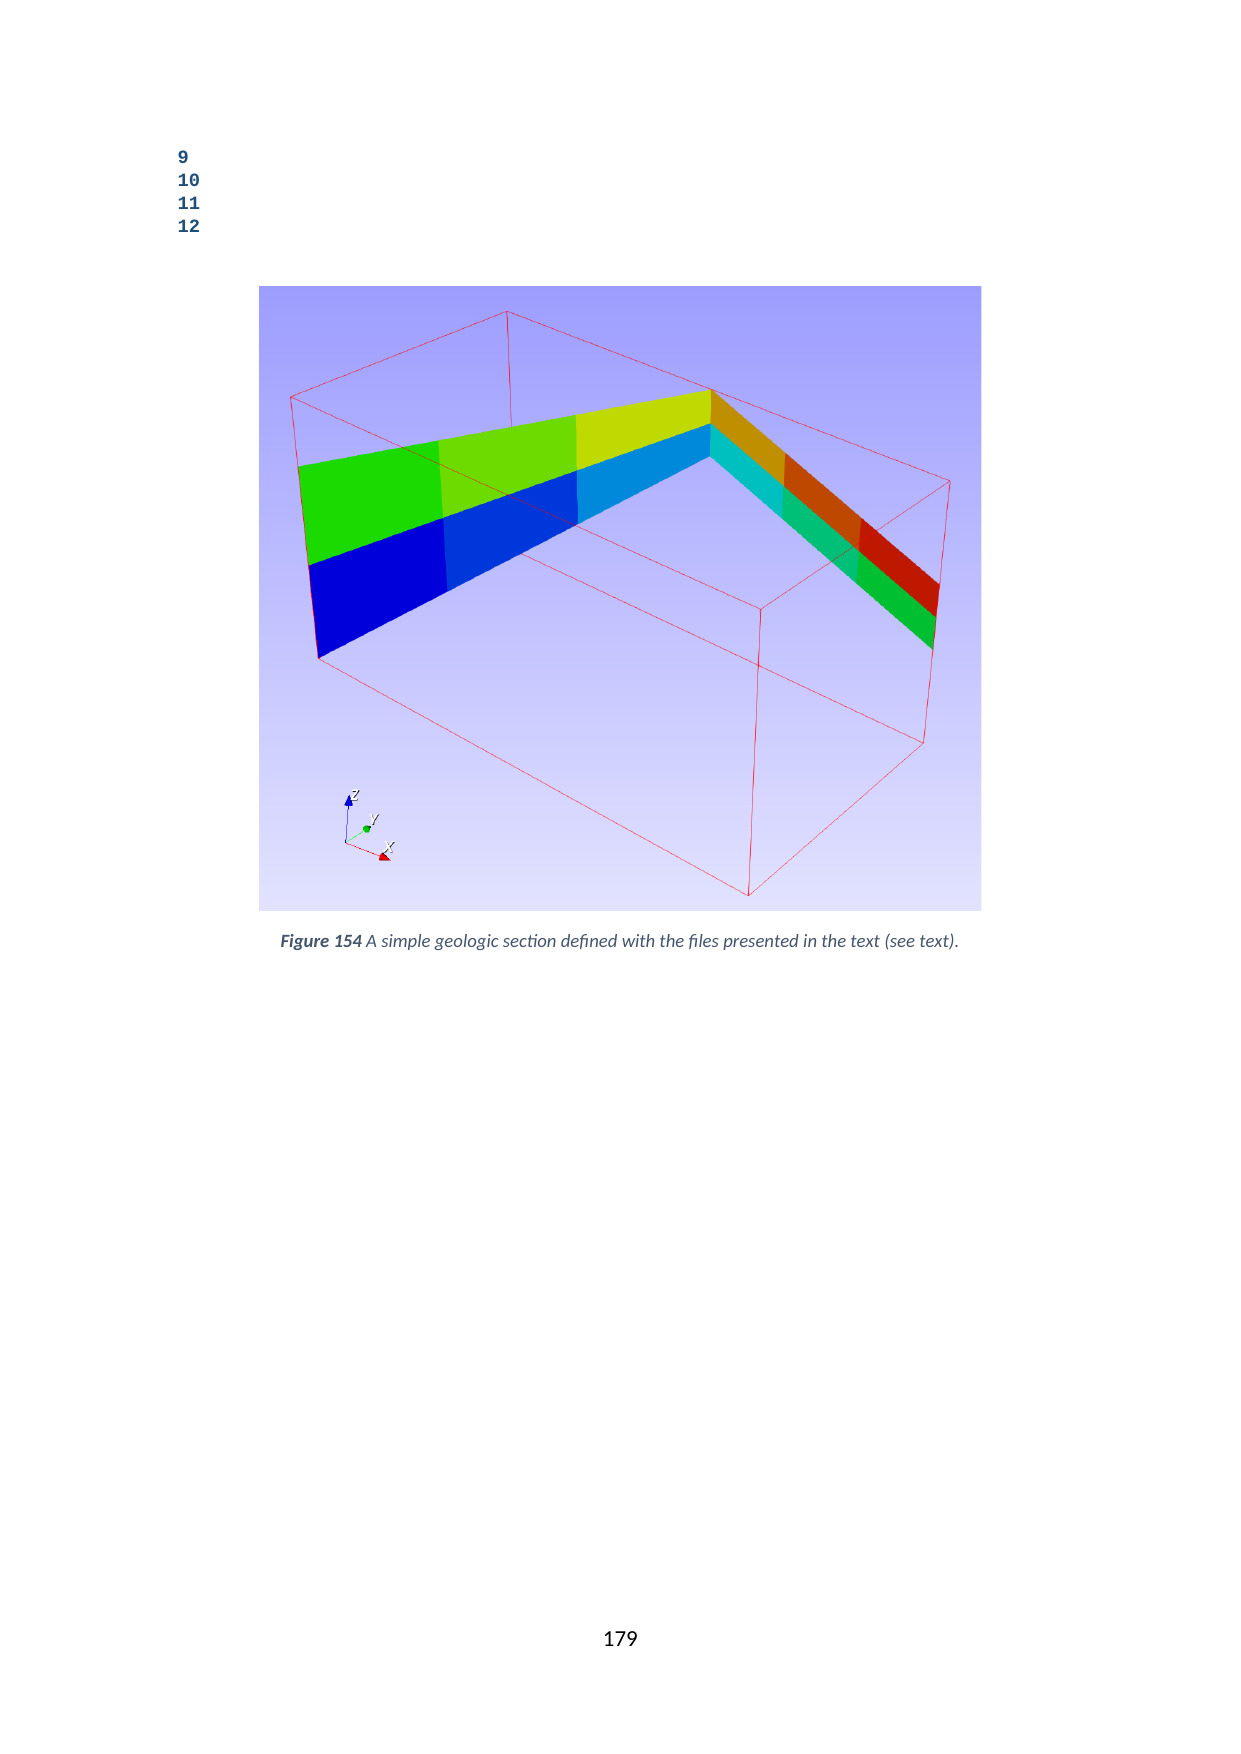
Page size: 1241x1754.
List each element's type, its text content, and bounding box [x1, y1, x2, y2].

picture [259, 286, 982, 911]
text 9 [177, 148, 1063, 169]
text 12 [177, 216, 1063, 238]
text 10 [177, 171, 1063, 192]
text 11 [177, 193, 1063, 215]
text Figure 154 A simple geologic section defined with the files presented in the text (see text). [177, 929, 1063, 952]
